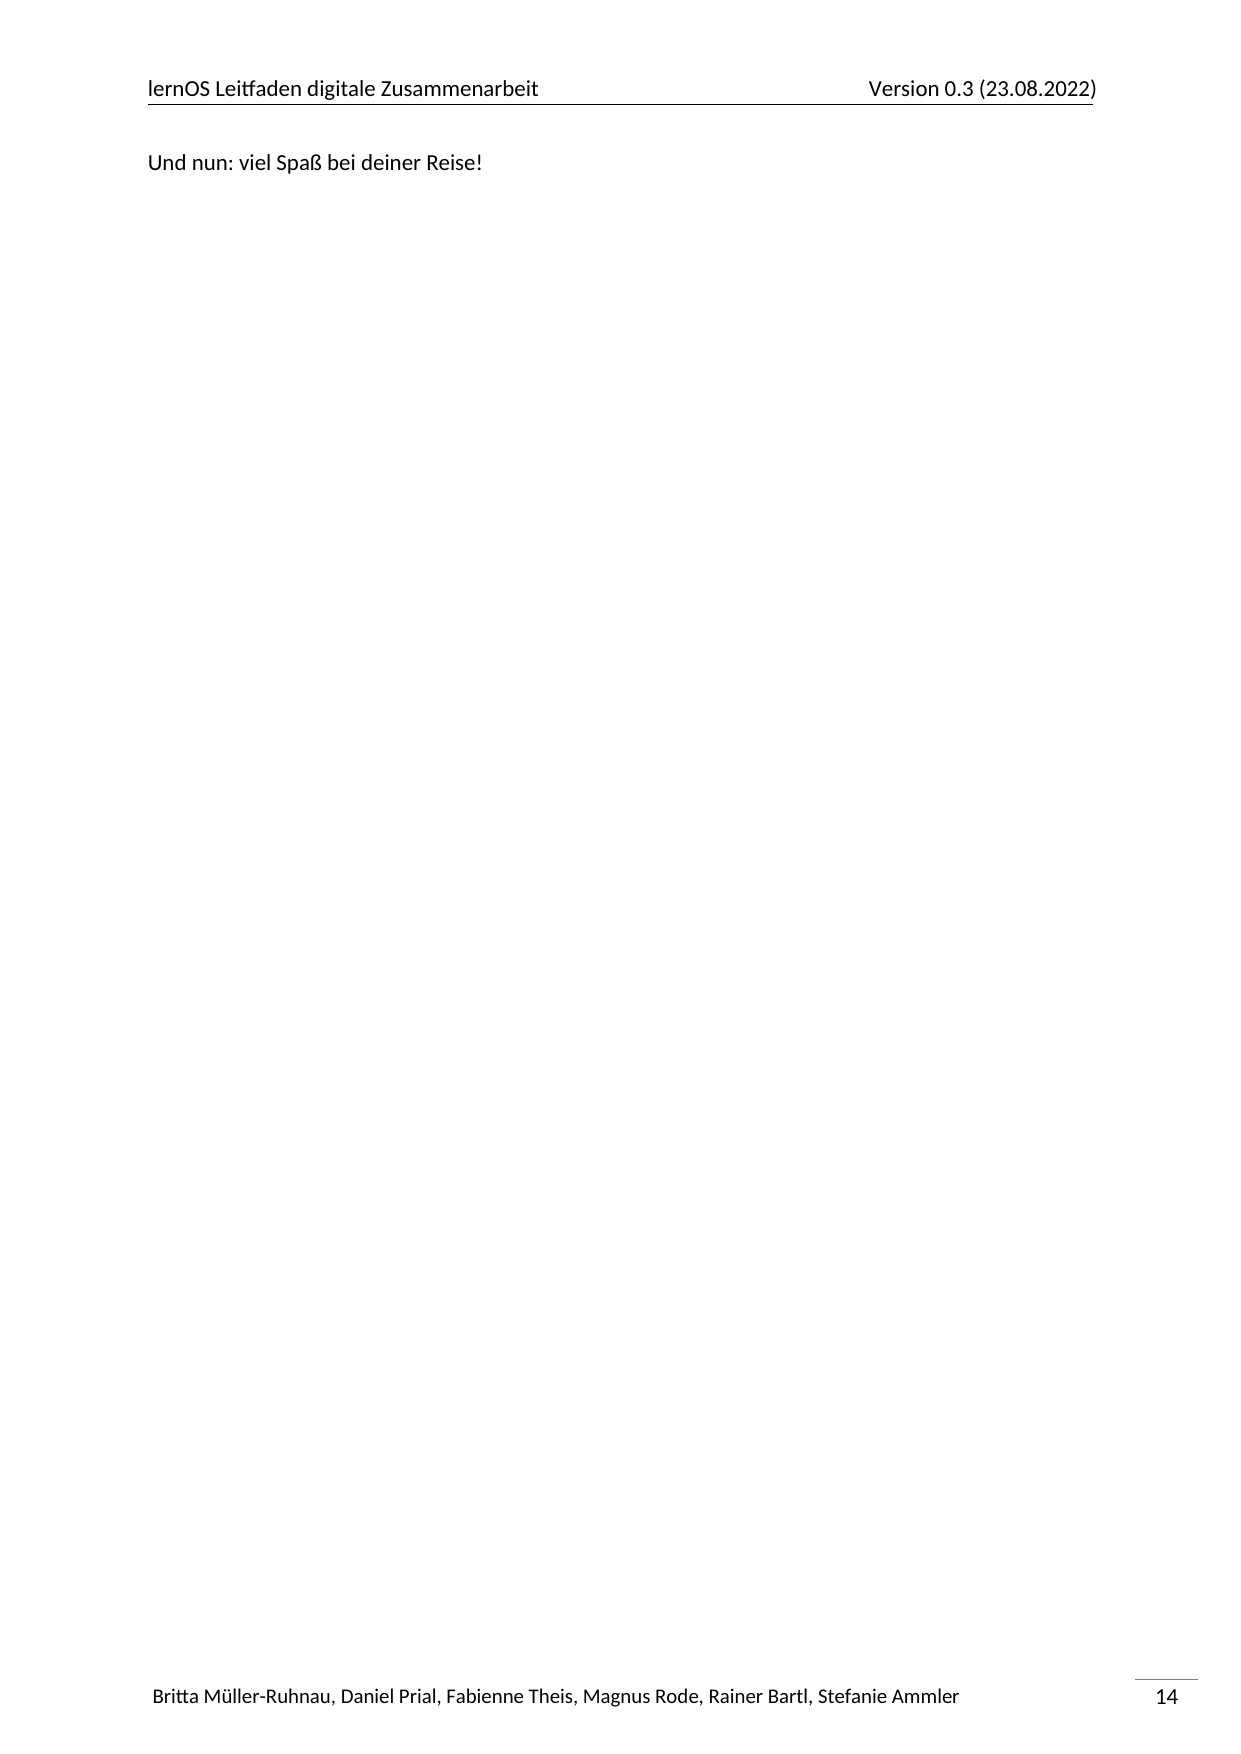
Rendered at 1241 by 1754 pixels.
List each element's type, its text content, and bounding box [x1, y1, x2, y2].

text Und nun: viel Spaß bei deiner Reise! [148, 148, 1093, 176]
